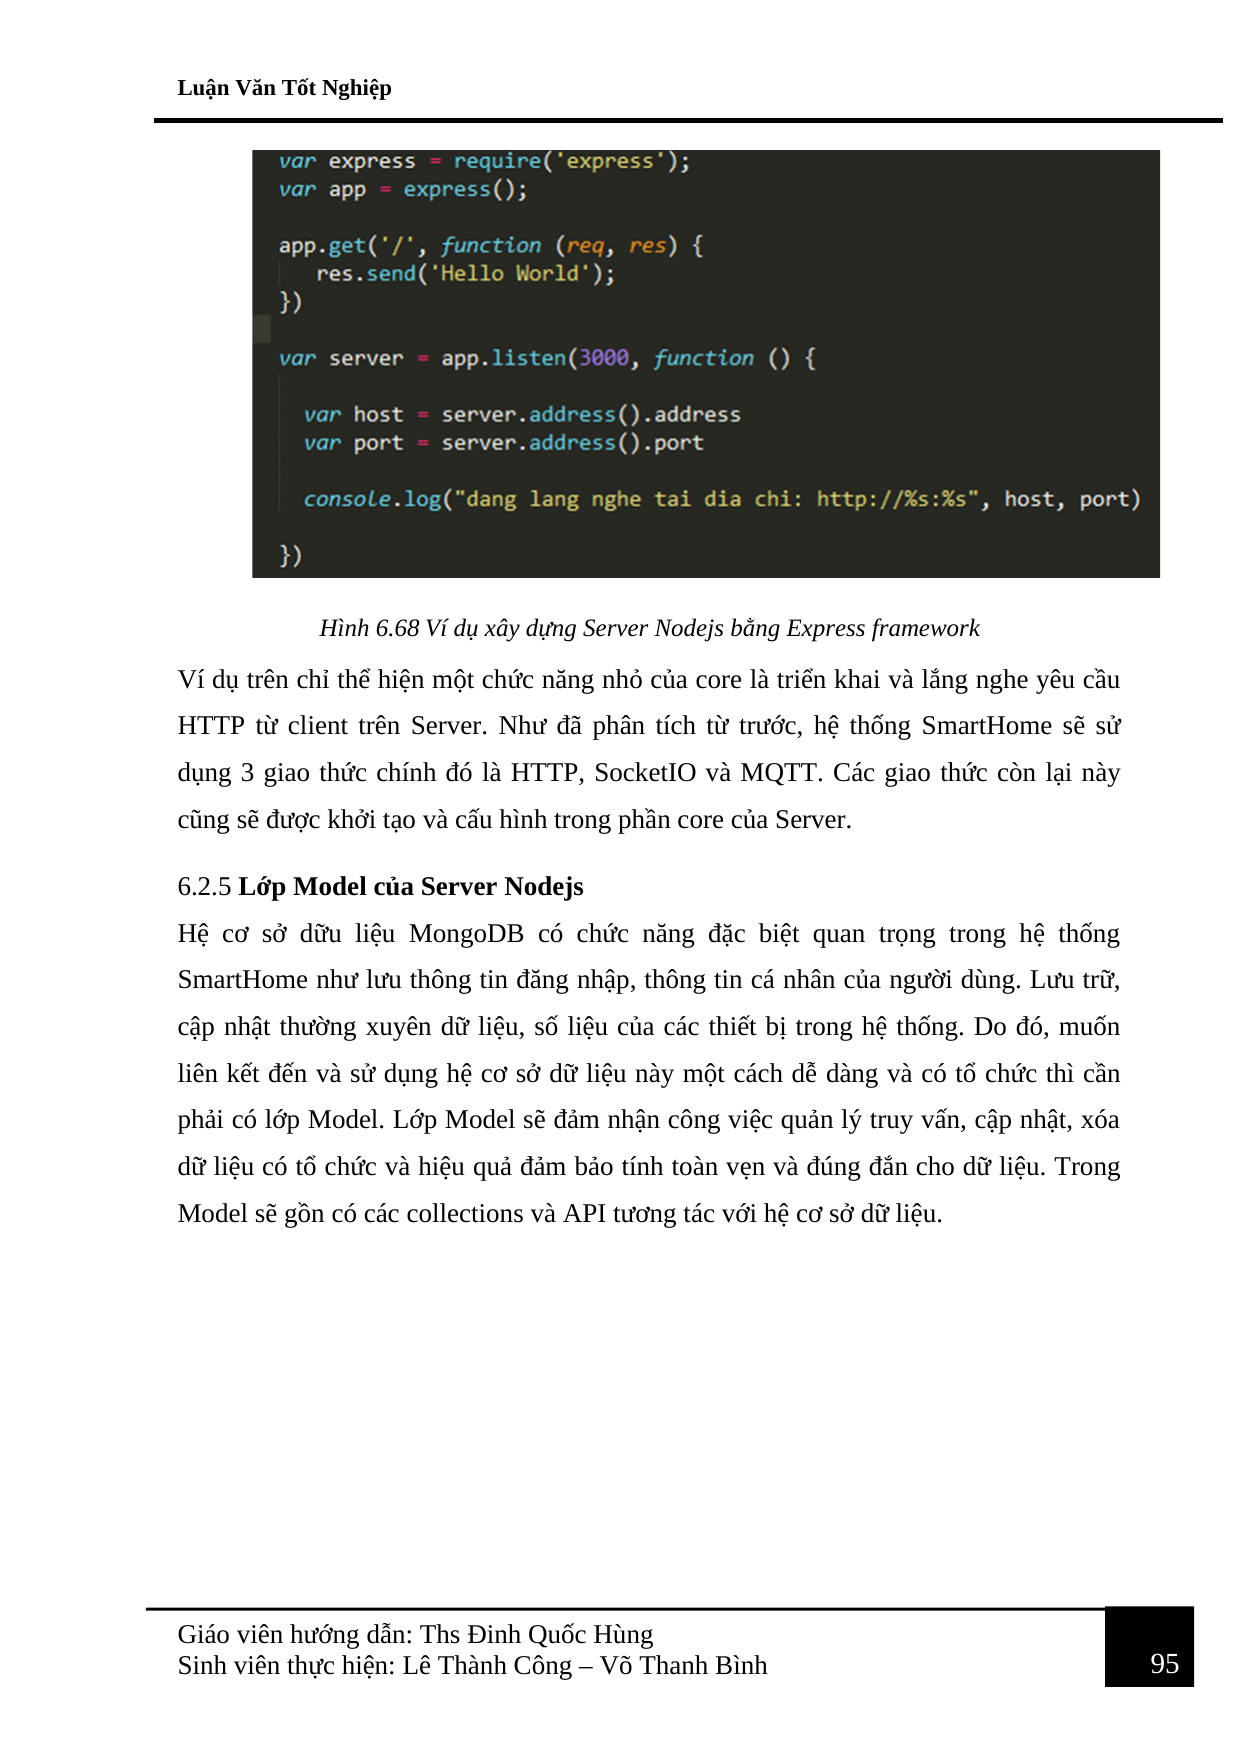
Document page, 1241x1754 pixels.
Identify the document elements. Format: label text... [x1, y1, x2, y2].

text Ví dụ trên chỉ thể hiện một chức năng nhỏ của core là triển khai và lắng nghe yêu cầu HTTP từ client trên Server. Như đã phân tích từ trước, hệ thống SmartHome sẽ sử dụng 3 giao thức chính đó là HTTP, SocketIO và MQTT. Các giao thức còn lại này cũng sẽ được khởi tạo và cấu hình trong phần core của Server. [177, 663, 1122, 834]
subtitle Lớp Model của Server Nodejs [177, 870, 1122, 901]
picture [252, 150, 1161, 578]
text Hệ cơ sở dữu liệu MongoDB có chức năng đặc biệt quan trọng trong hệ thống SmartHome như lưu thông tin đăng nhập, thông tin cá nhân của người dùng. Lưu trữ, cập nhật thường xuyên dữ liệu, số liệu của các thiết bị trong hệ thống. Do đó, muốn liên kết đến và sử dụng hệ cơ sở dữ liệu này một cách dễ dàng và có tổ chức thì cần phải có lớp Model. Lớp Model sẽ đảm nhận công việc quản lý truy vấn, cập nhật, xóa dữ liệu có tổ chức và hiệu quả đảm bảo tính toàn vẹn và đúng đắn cho dữ liệu. Trong Model sẽ gồn có các collections và API tương tác với hệ cơ sở dữ liệu. [177, 917, 1122, 1228]
